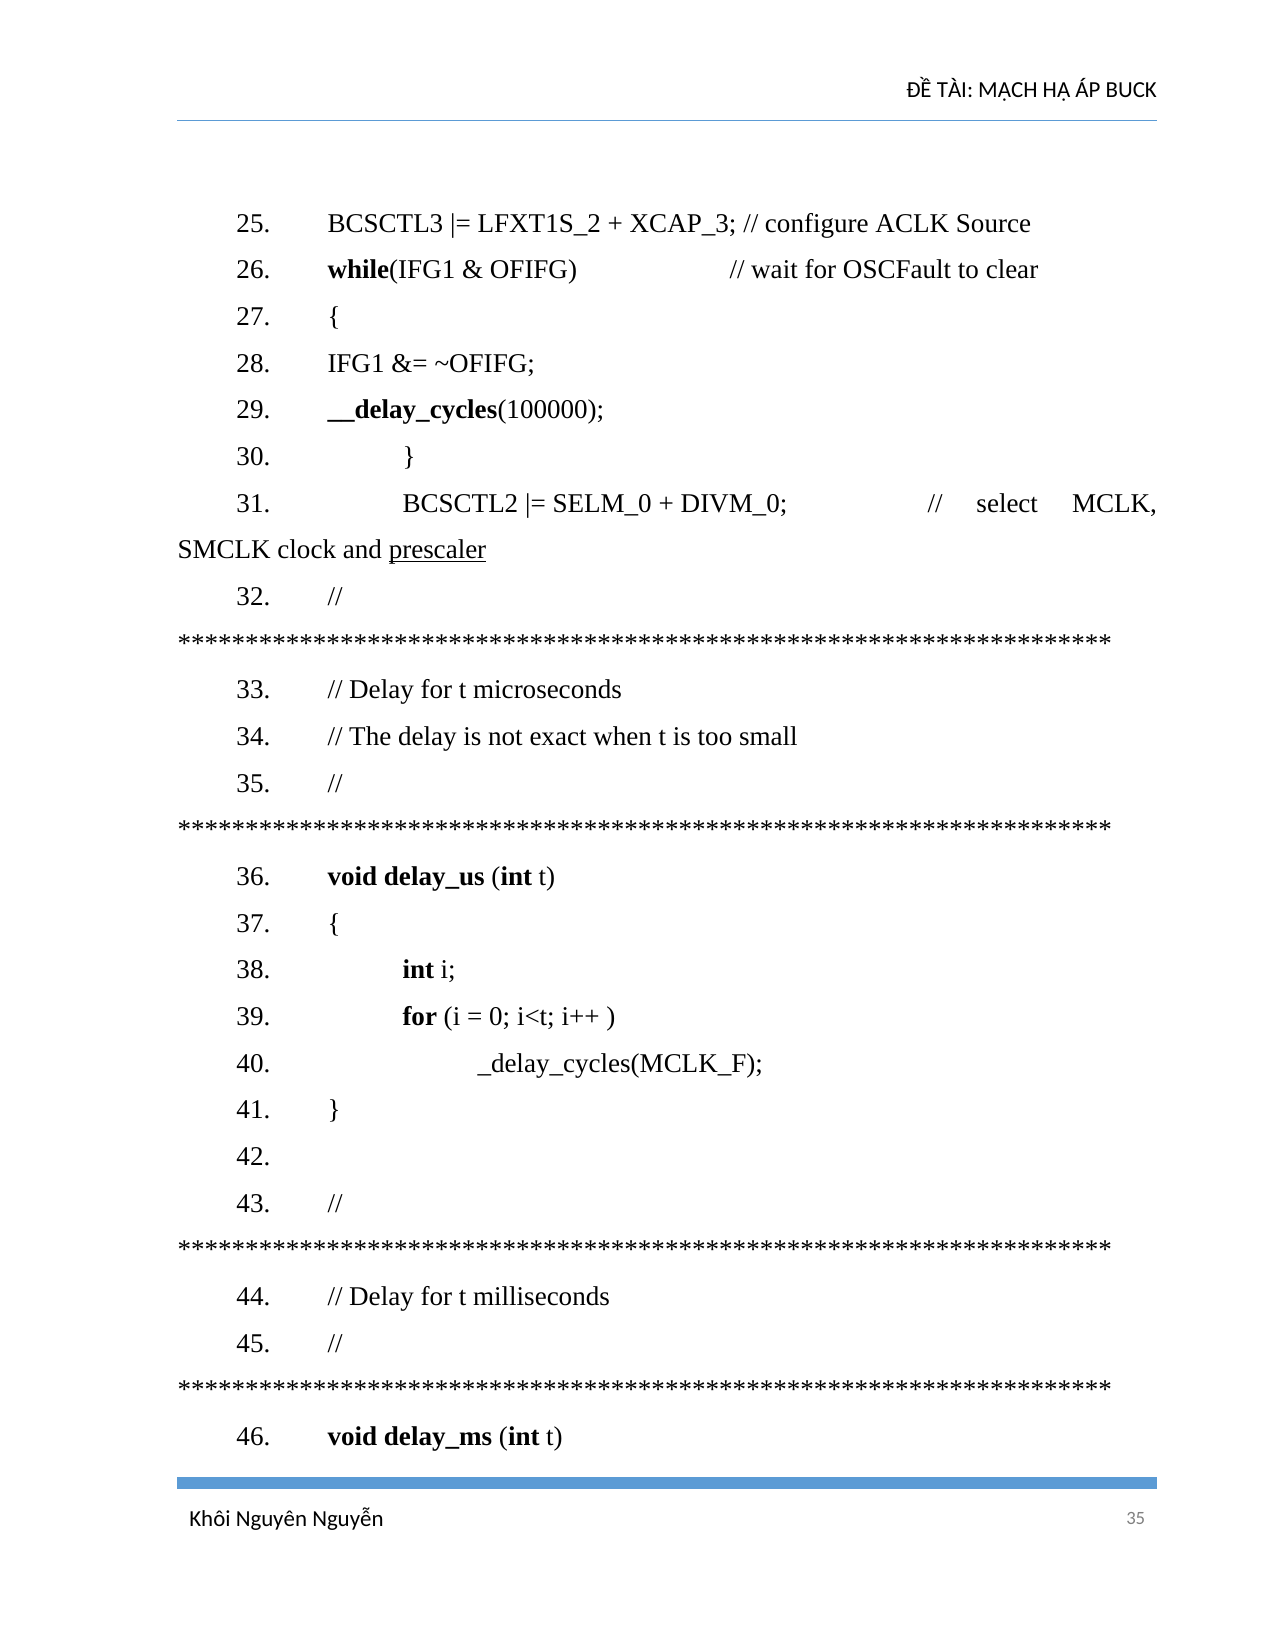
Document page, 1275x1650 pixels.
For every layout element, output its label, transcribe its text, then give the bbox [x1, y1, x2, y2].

list { [177, 300, 1157, 331]
list //********************************************************************* [177, 767, 1157, 844]
list // Delay for t microseconds [177, 673, 1157, 704]
list int i; [177, 953, 1157, 984]
list { [177, 907, 1157, 938]
list BCSCTL3 |= LFXT1S_2 + XCAP_3; // configure ACLK Source [177, 207, 1157, 238]
list IFG1 &= ~OFIFG; [177, 347, 1157, 378]
list //********************************************************************* [177, 580, 1157, 658]
list //********************************************************************* [177, 1327, 1157, 1404]
list __delay_cycles(100000); [177, 393, 1157, 424]
list void delay_ms (int t) [177, 1420, 1157, 1451]
list _delay_cycles(MCLK_F); [177, 1047, 1157, 1078]
list BCSCTL2 |= SELM_0 + DIVM_0; // select MCLK, SMCLK clock and prescaler [177, 487, 1157, 564]
list while(IFG1 & OFIFG) // wait for OSCFault to clear [177, 253, 1157, 284]
list // Delay for t milliseconds [177, 1280, 1157, 1311]
list } [177, 440, 1157, 471]
list // The delay is not exact when t is too small [177, 720, 1157, 751]
list //********************************************************************* [177, 1187, 1157, 1264]
list for (i = 0; i<t; i++ ) [177, 1000, 1157, 1031]
list void delay_us (int t) [177, 860, 1157, 891]
list } [177, 1093, 1157, 1124]
